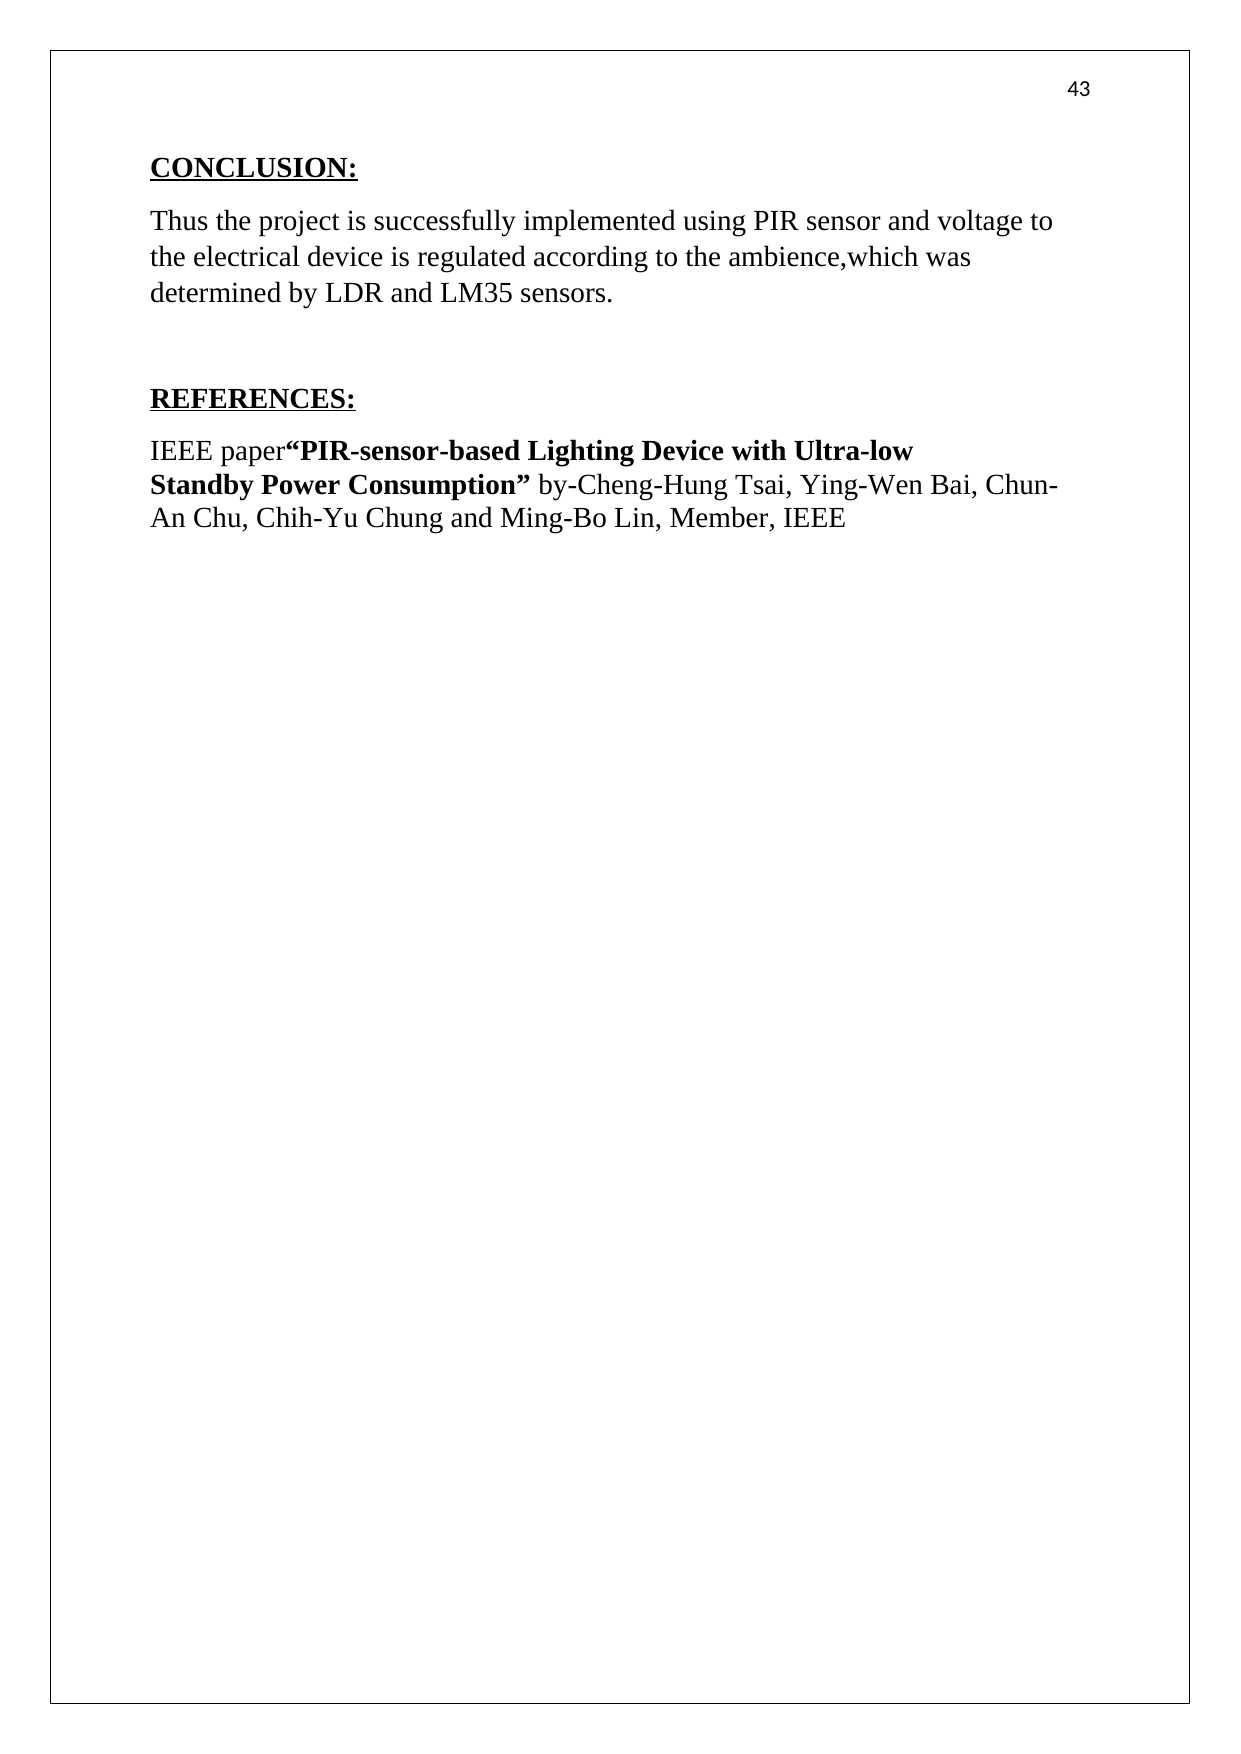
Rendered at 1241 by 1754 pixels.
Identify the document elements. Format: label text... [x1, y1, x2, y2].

text Thus the project is successfully implemented using PIR sensor and voltage to the electrical device is regulated according to the ambience,which was determined by LDR and LM35 sensors. [150, 203, 1090, 309]
text REFERENCES: [150, 381, 1090, 414]
text CONCLUSION: [150, 150, 1090, 183]
text Standby Power Consumption” by-Cheng-Hung Tsai, Ying-Wen Bai, Chun-An Chu, Chih-Yu Chung and Ming-Bo Lin, Member, IEEE [150, 467, 1090, 534]
text IEEE paper“PIR-sensor-based Lighting Device with Ultra-low [150, 433, 1090, 467]
